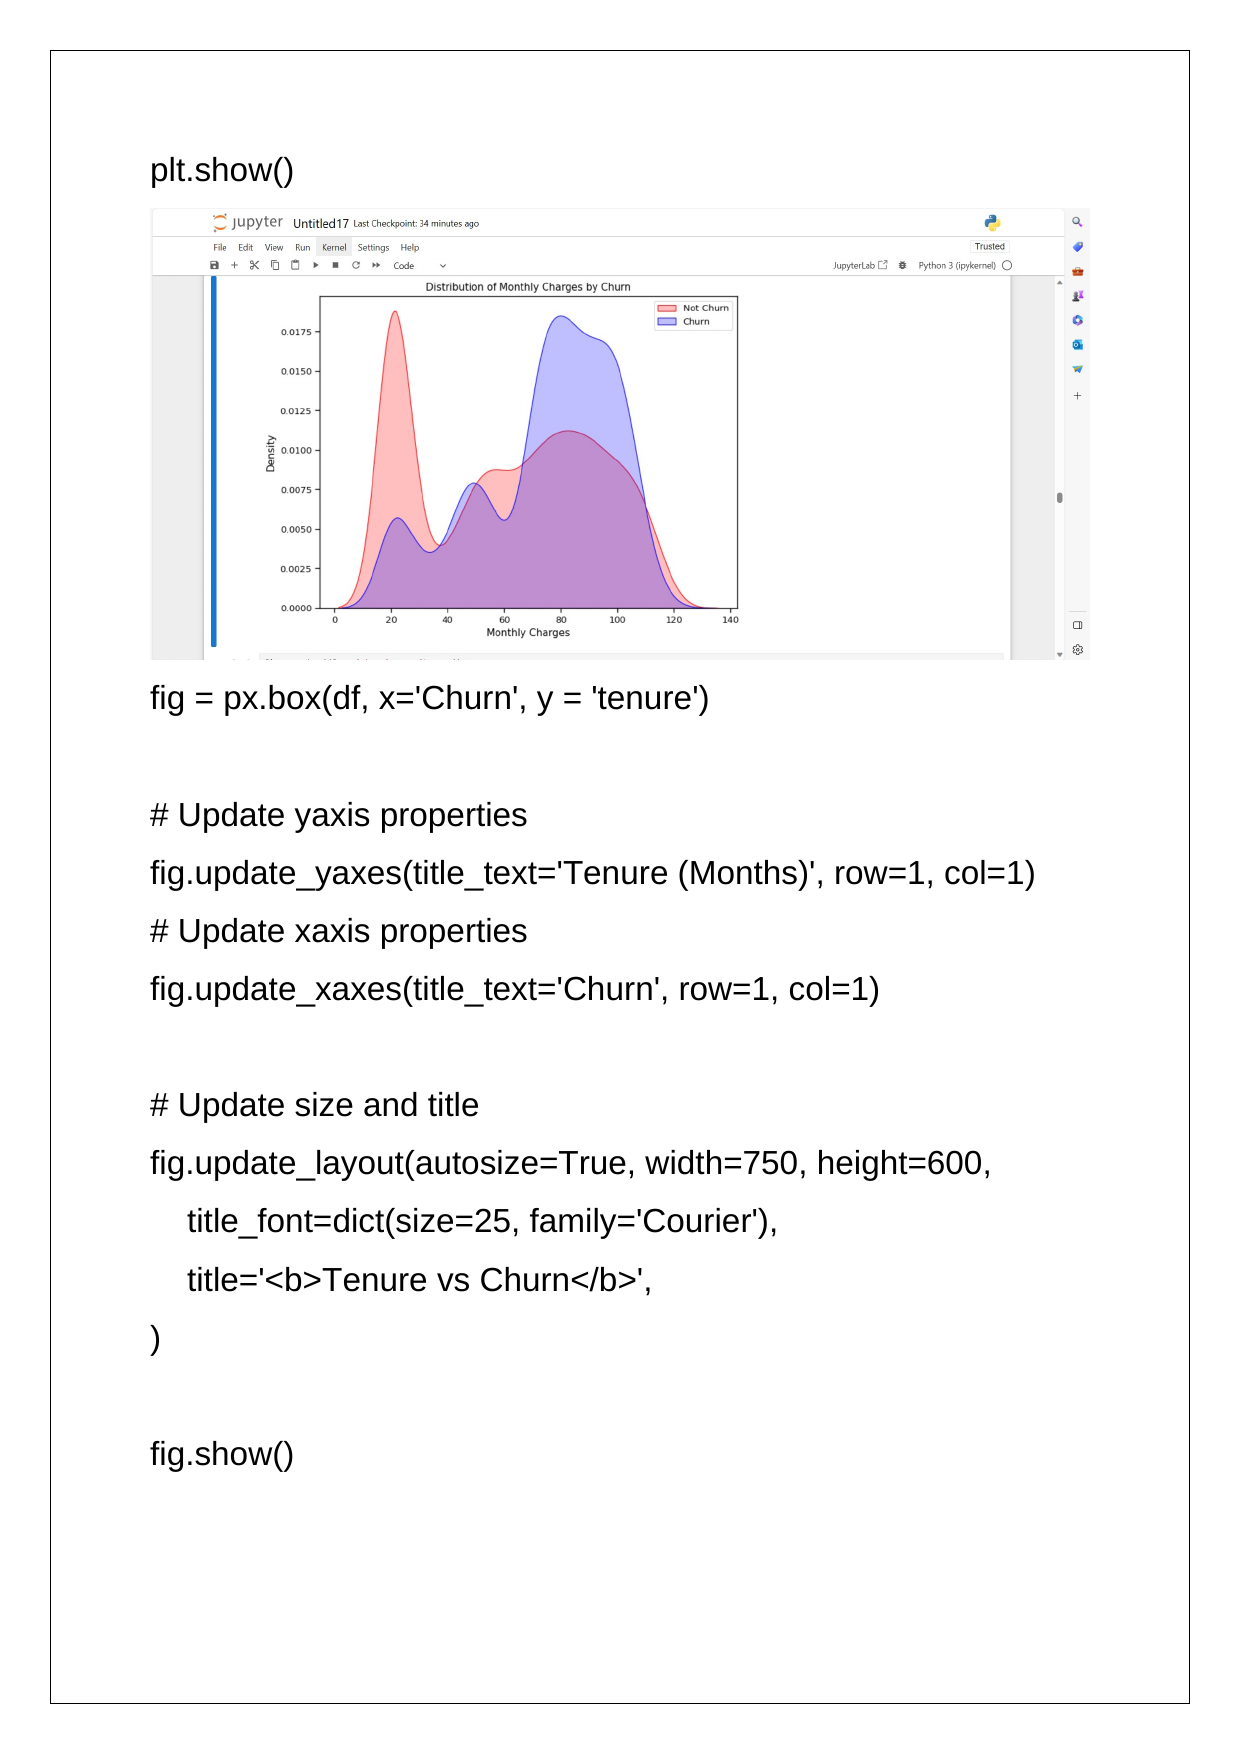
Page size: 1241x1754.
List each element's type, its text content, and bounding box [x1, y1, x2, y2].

text ) [150, 1318, 1090, 1356]
text fig.update_layout(autosize=True, width=750, height=600, [150, 1143, 1090, 1182]
text fig.show() [150, 1434, 1090, 1472]
text fig.update_xaxes(title_text='Churn', row=1, col=1) [150, 969, 1090, 1007]
picture [150, 208, 1091, 660]
text # Update xaxis properties [150, 911, 1090, 949]
text # Update yaxis properties [150, 795, 1090, 833]
text # Update size and title [150, 1085, 1090, 1124]
text fig = px.box(df, x='Churn', y = 'tenure') [150, 678, 1090, 717]
text title='<b>Tenure vs Churn</b>', [150, 1260, 1090, 1298]
text title_font=dict(size=25, family='Courier'), [150, 1202, 1090, 1240]
text plt.show() [150, 150, 1090, 188]
text fig.update_yaxes(title_text='Tenure (Months)', row=1, col=1) [150, 853, 1090, 891]
